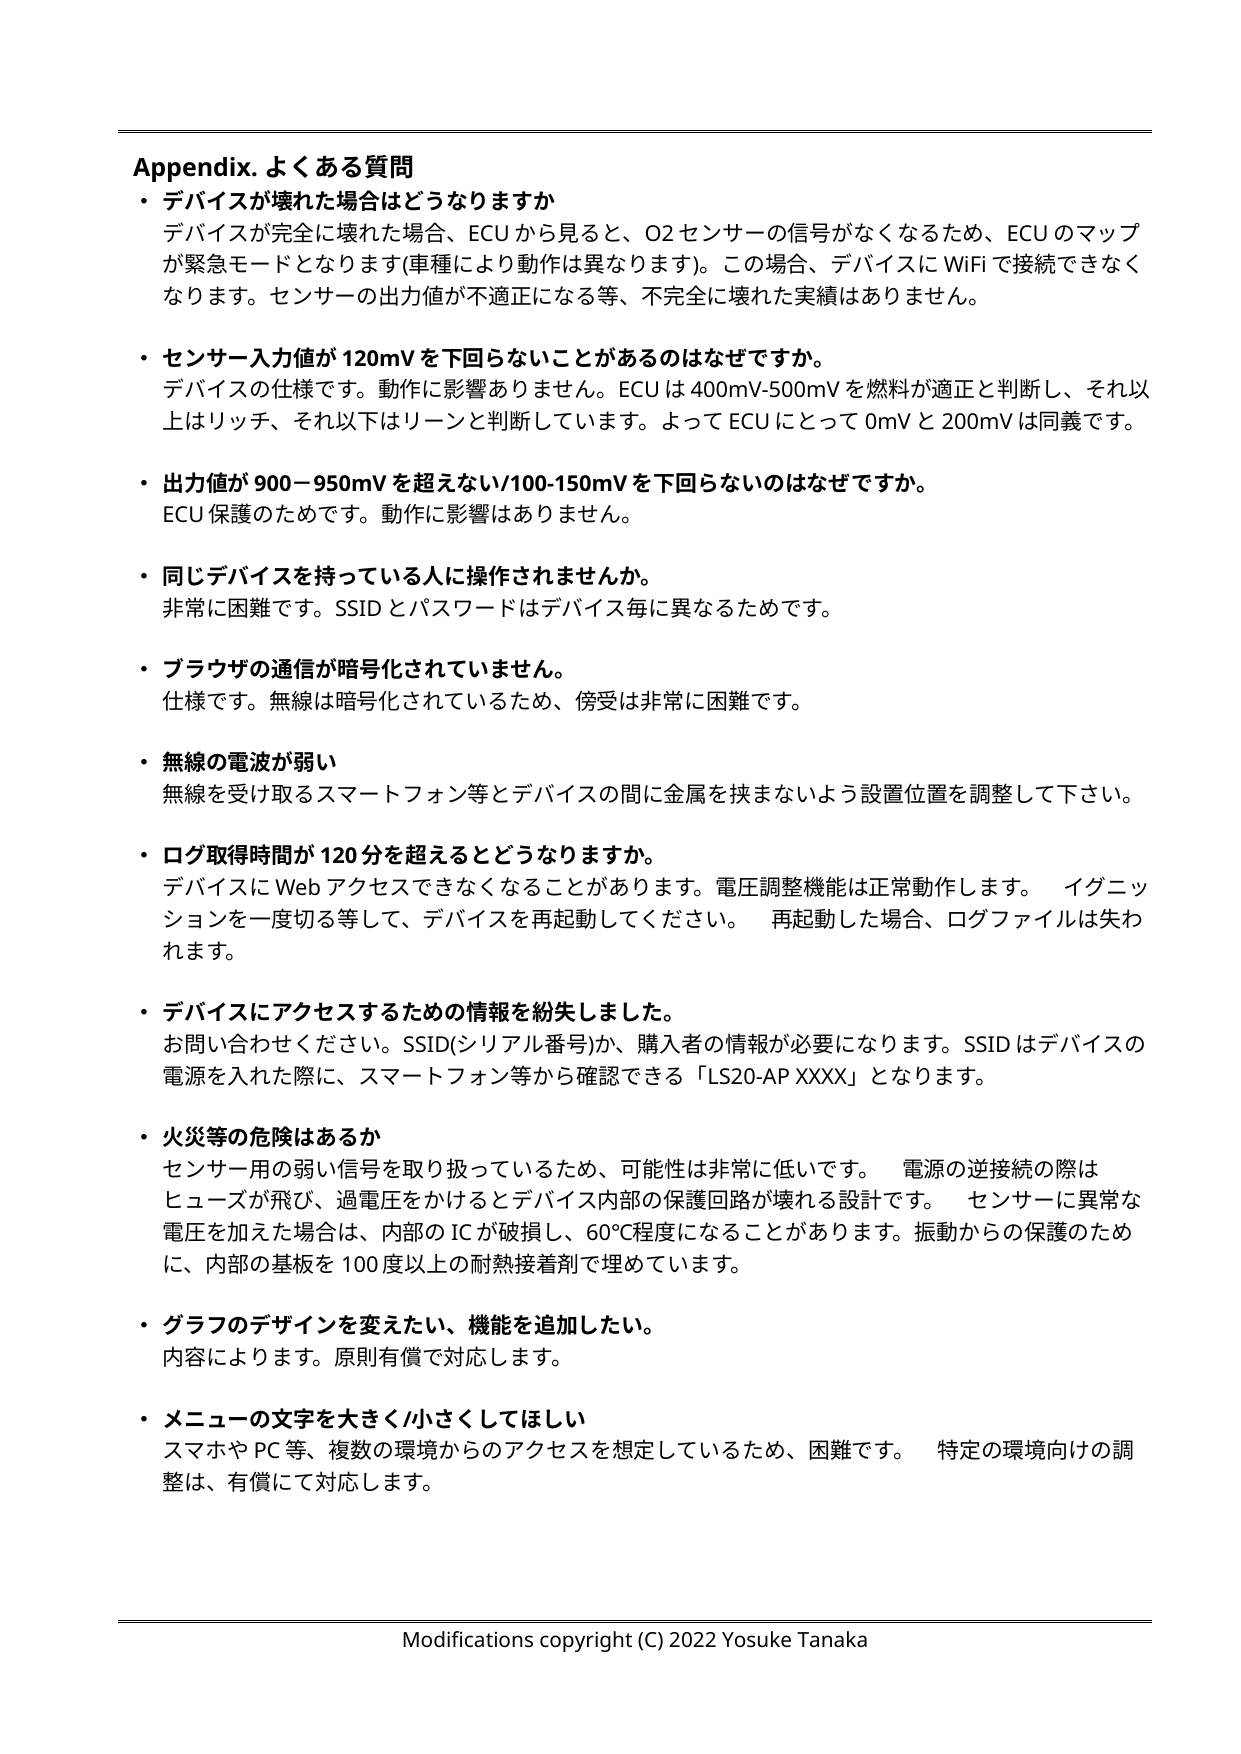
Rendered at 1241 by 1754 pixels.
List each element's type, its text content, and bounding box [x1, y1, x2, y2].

list ログ取得時間が120分を超えるとどうなりますか。 [133, 838, 1152, 870]
list 同じデバイスを持っている人に操作されませんか。 [133, 559, 1152, 591]
list 出力値が900－950mVを超えない/100-150mVを下回らないのはなぜですか。 [133, 466, 1152, 497]
text デバイスにWebアクセスできなくなることがあります。電圧調整機能は正常動作します。 イグニッションを一度切る等して、デバイスを再起動してください。 再起動した場合、ログファイルは失われます。 [162, 870, 1152, 965]
text お問い合わせください。SSID(シリアル番号)か、購入者の情報が必要になります。SSIDはデバイスの電源を入れた際に、スマートフォン等から確認できる「LS20-AP XXXX」となります。 [162, 1027, 1152, 1090]
text デバイスが完全に壊れた場合、ECUから見ると、O2センサーの信号がなくなるため、ECUのマップが緊急モードとなります(車種により動作は異なります)。この場合、デバイスにWiFiで接続できなくなります。センサーの出力値が不適正になる等、不完全に壊れた実績はありません。 [162, 216, 1152, 311]
text 内容によります。原則有償で対応します。 [162, 1340, 1152, 1372]
list メニューの文字を大きく/小さくしてほしい [133, 1402, 1152, 1433]
list デバイスにアクセスするための情報を紛失しました。 [133, 995, 1152, 1027]
text センサー用の弱い信号を取り扱っているため、可能性は非常に低いです。 電源の逆接続の際はヒューズが飛び、過電圧をかけるとデバイス内部の保護回路が壊れる設計です。 センサーに異常な電圧を加えた場合は、内部のICが破損し、60℃程度になることがあります。振動からの保護のために、内部の基板を100度以上の耐熱接着剤で埋めています。 [162, 1152, 1152, 1279]
text ECU保護のためです。動作に影響はありません。 [162, 497, 1152, 529]
title Appendix. よくある質問 [133, 148, 1130, 184]
text デバイスの仕様です。動作に影響ありません。ECUは400mV-500mVを燃料が適正と判断し、それ以上はリッチ、それ以下はリーンと判断しています。よってECUにとって0mVと200mVは同義です。 [162, 372, 1152, 436]
list ブラウザの通信が暗号化されていません。 [133, 652, 1152, 684]
list センサー入力値が120mVを下回らないことがあるのはなぜですか。 [133, 341, 1152, 372]
list 無線の電波が弱い [133, 745, 1152, 777]
list デバイスが壊れた場合はどうなりますか [133, 184, 1152, 216]
list グラフのデザインを変えたい、機能を追加したい。 [133, 1308, 1152, 1340]
text 非常に困難です。SSIDとパスワードはデバイス毎に異なるためです。 [162, 591, 1152, 622]
text 無線を受け取るスマートフォン等とデバイスの間に金属を挟まないよう設置位置を調整して下さい。 [162, 777, 1152, 809]
list 火災等の危険はあるか [133, 1120, 1152, 1152]
text 仕様です。無線は暗号化されているため、傍受は非常に困難です。 [162, 684, 1152, 716]
text スマホやPC等、複数の環境からのアクセスを想定しているため、困難です。 特定の環境向けの調整は、有償にて対応します。 [162, 1433, 1152, 1497]
